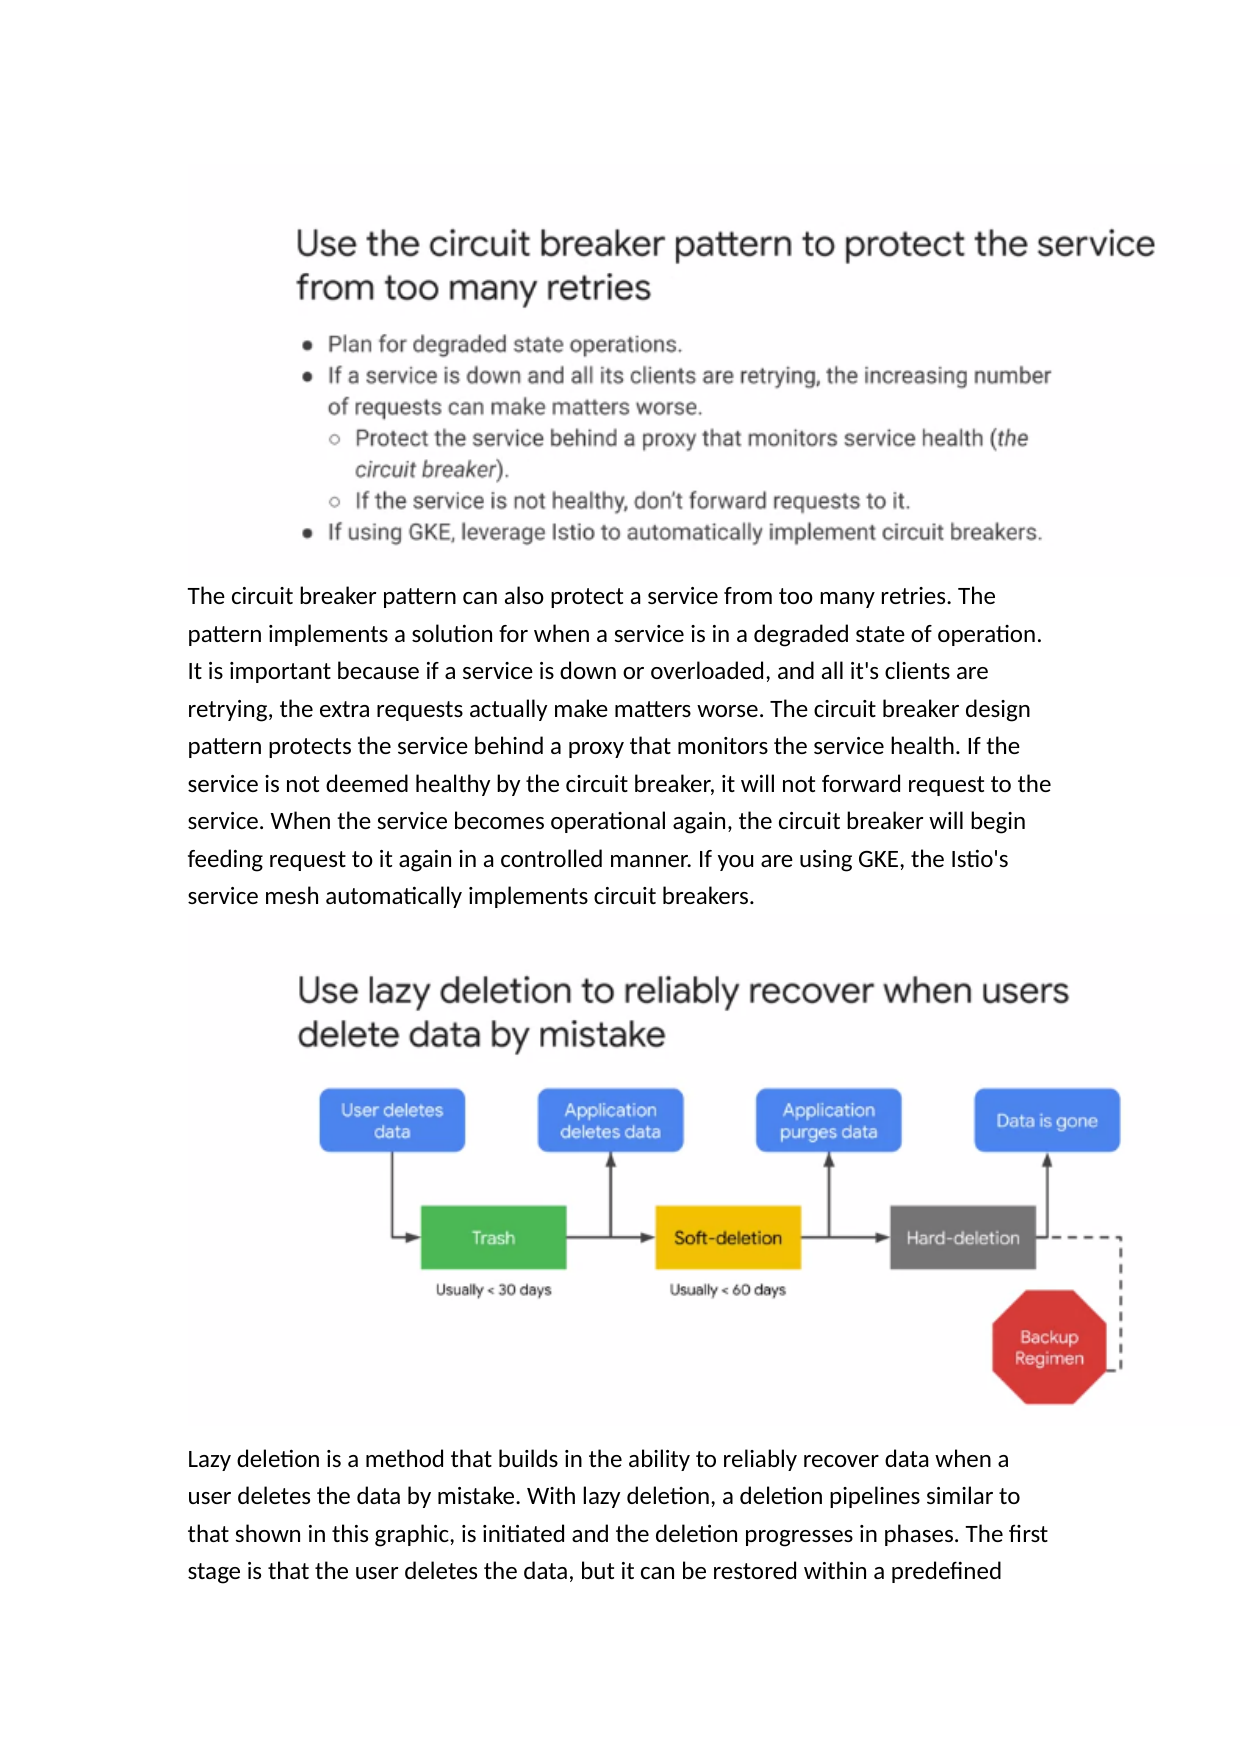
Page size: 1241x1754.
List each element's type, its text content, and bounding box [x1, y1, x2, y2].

text The circuit breaker pattern can also protect a service from too many retries. The pattern implements a solution for when a service is in a degraded state of operation. It is important because if a service is down or overloaded, and all it's clients are retrying, the extra requests actually make matters worse. The circuit breaker design pattern protects the service behind a proxy that monitors the service health. If the service is not deemed healthy by the circuit breaker, it will not forward request to the service. When the service becomes operational again, the circuit breaker will begin feeding request to it again in a controlled manner. If you are using GKE, the Istio's service mesh automatically implements circuit breakers. [187, 577, 1053, 914]
picture [187, 914, 1241, 1426]
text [187, 1439, 1053, 1589]
picture [187, 164, 1241, 577]
